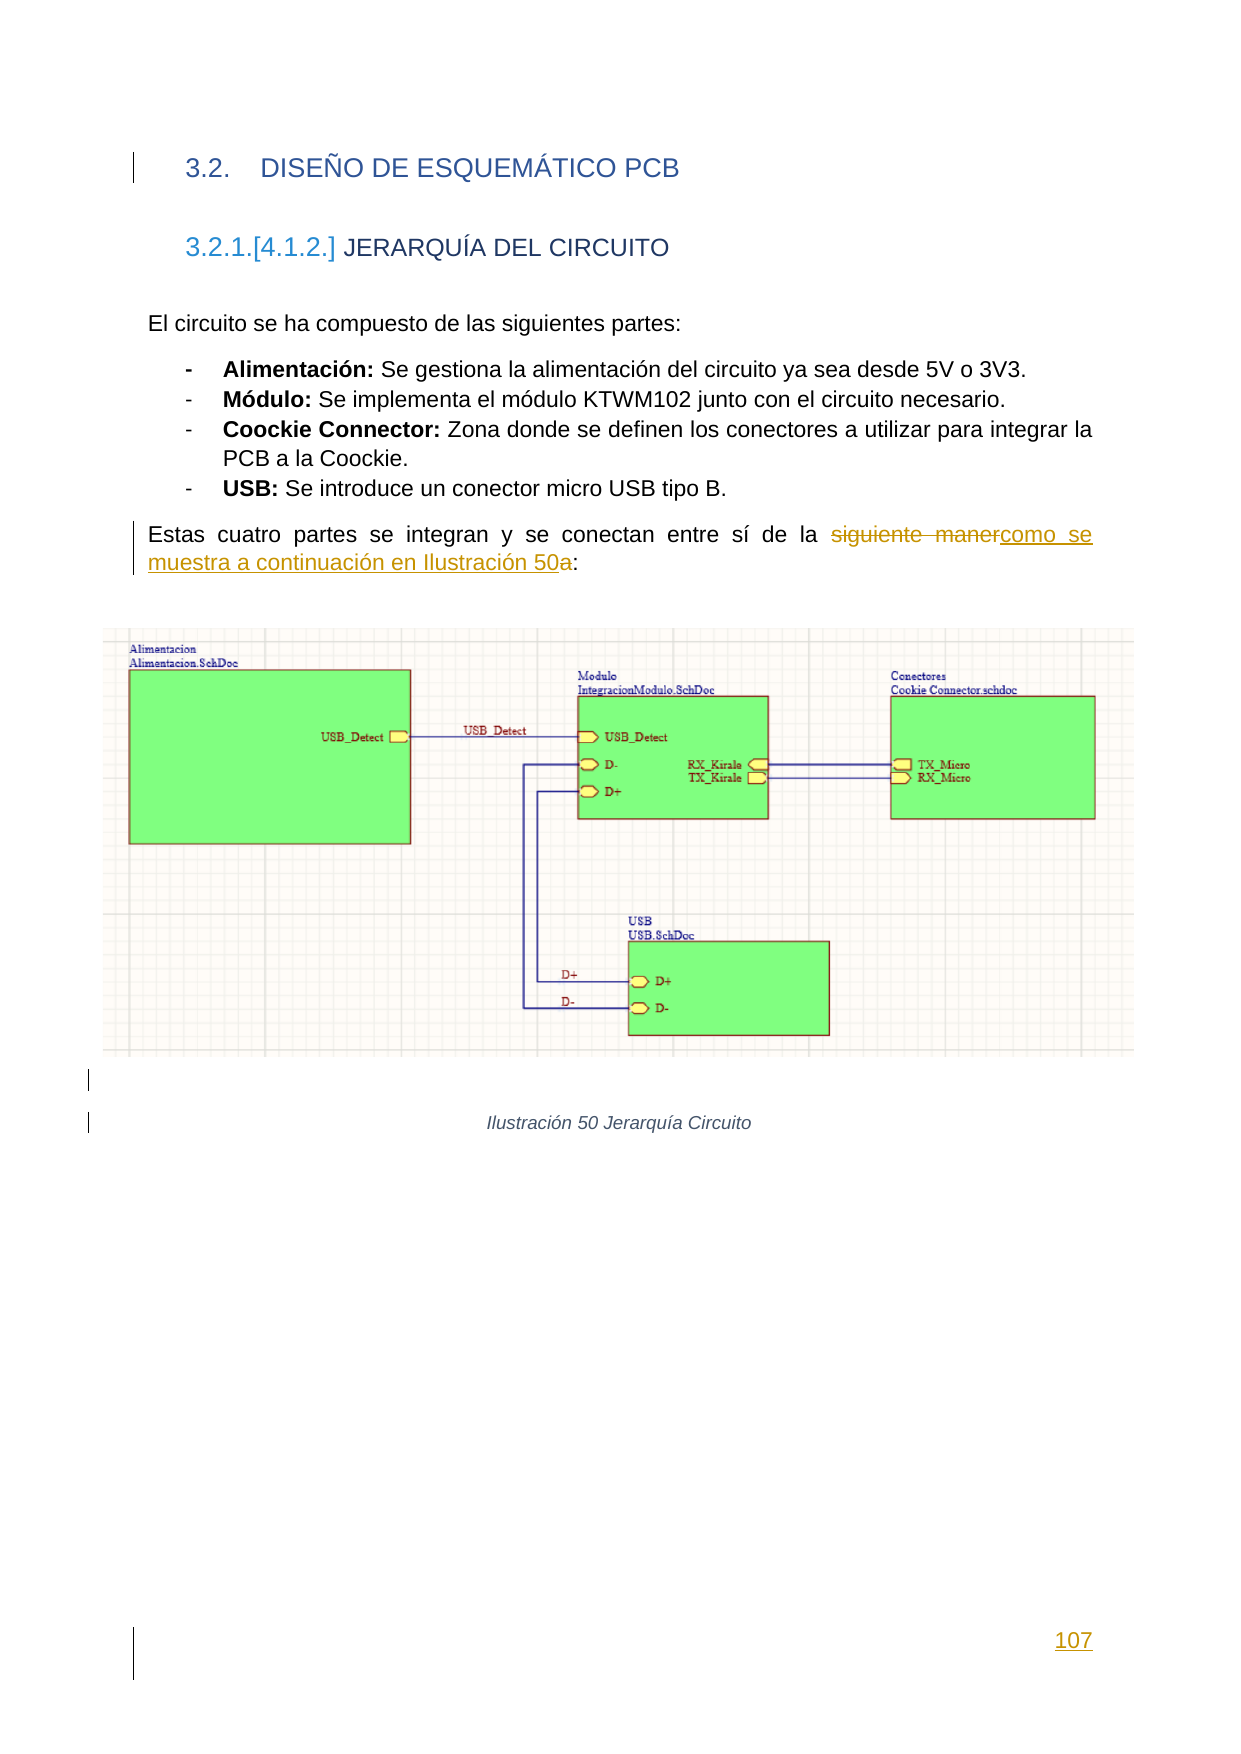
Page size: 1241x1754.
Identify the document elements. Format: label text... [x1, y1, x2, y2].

text El circuito se ha compuesto de las siguientes partes: [148, 309, 1092, 336]
list Módulo: Se implementa el módulo KTWM102 junto con el circuito necesario. [185, 385, 1092, 413]
list Coockie Connector: Zona donde se definen los conectores a utilizar para integrar la PCB a la Coockie. [185, 415, 1092, 472]
list Alimentación: Se gestiona la alimentación del circuito ya sea desde 5V o 3V3. [185, 355, 1092, 383]
subtitle JERARQUÍA DEL CIRCUITO [185, 231, 1092, 262]
picture [102, 628, 1133, 1057]
subtitle DISEÑO DE ESQUEMÁTICO PCB [185, 152, 1092, 183]
list USB: Se introduce un conector micro USB tipo B. [185, 474, 1092, 502]
text Estas cuatro partes se integran y se conectan entre sí de la : [148, 521, 1092, 575]
